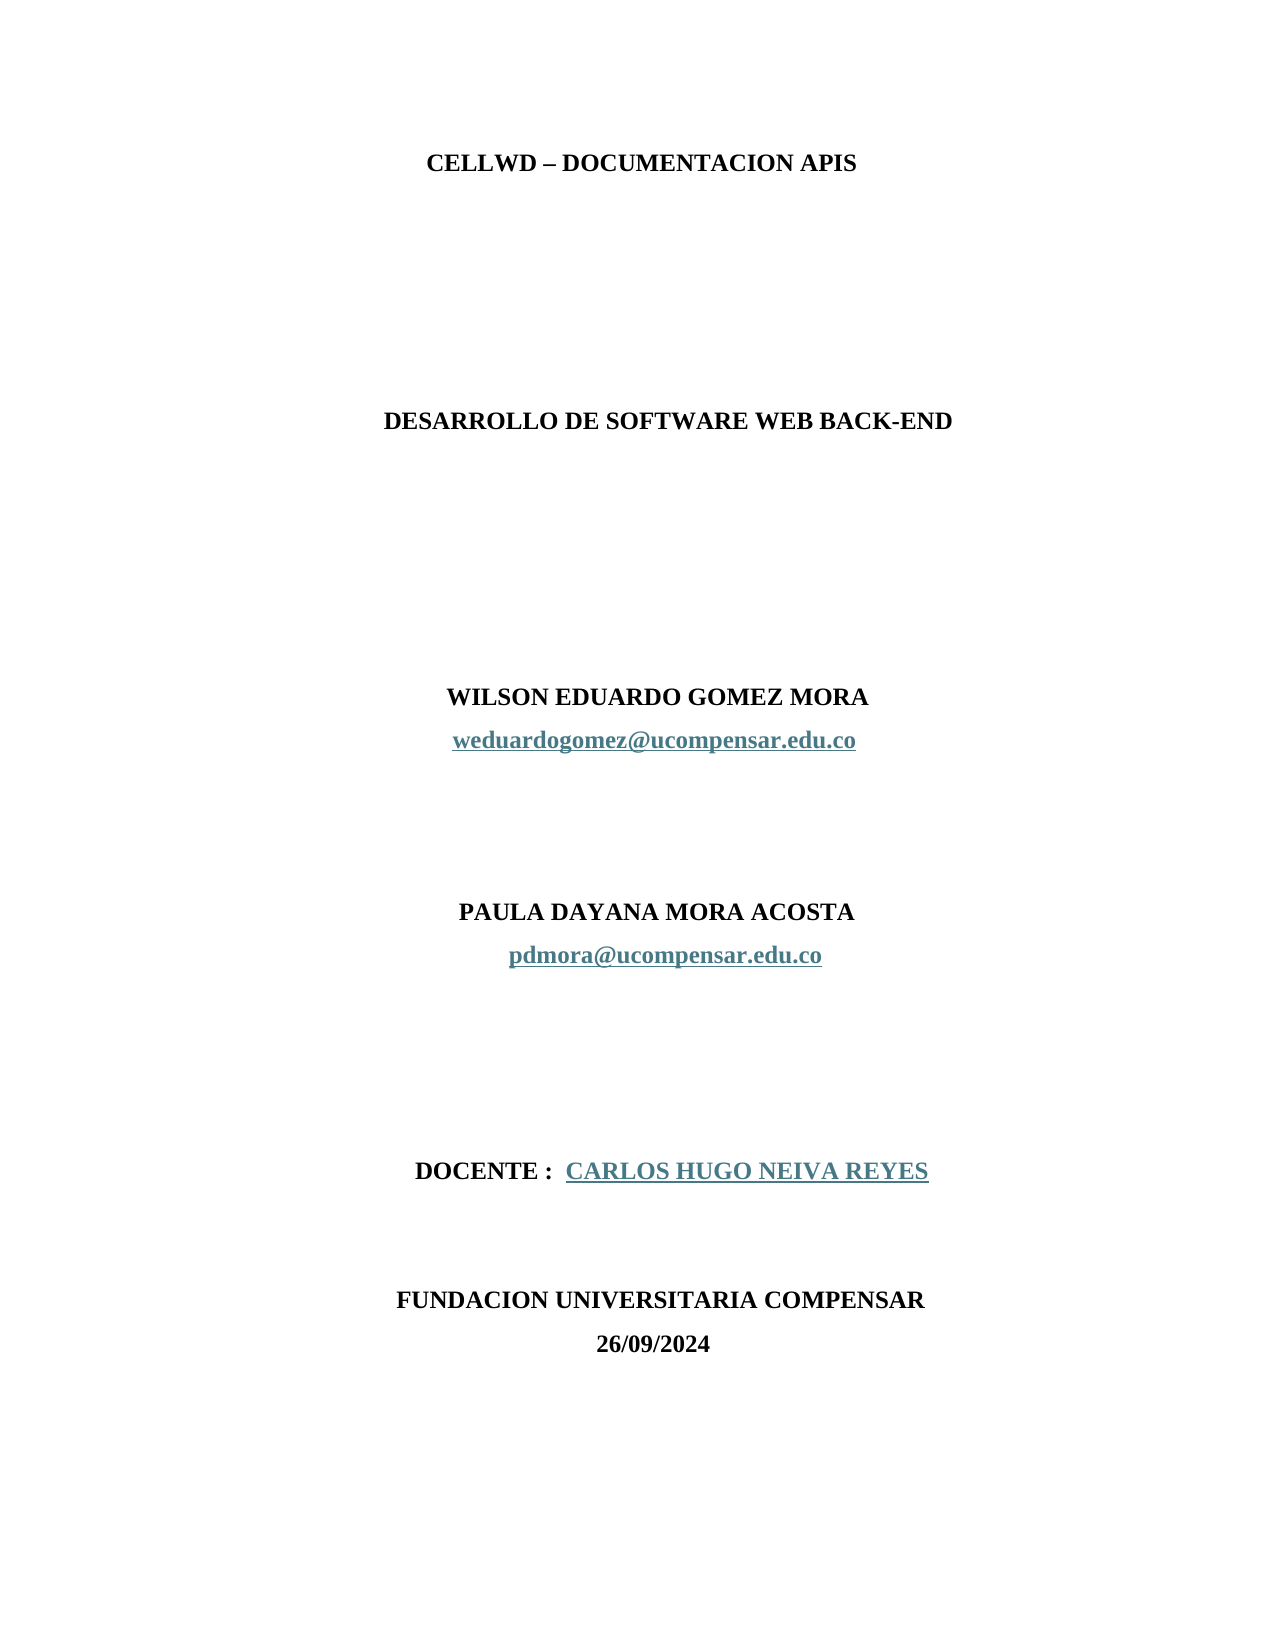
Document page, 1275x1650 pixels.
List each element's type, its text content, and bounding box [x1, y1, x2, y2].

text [177, 466, 1098, 1487]
text CELLWD – DOCUMENTACION APIS DESARROLLO DE SOFTWARE WEB BACK-END [177, 148, 1098, 435]
